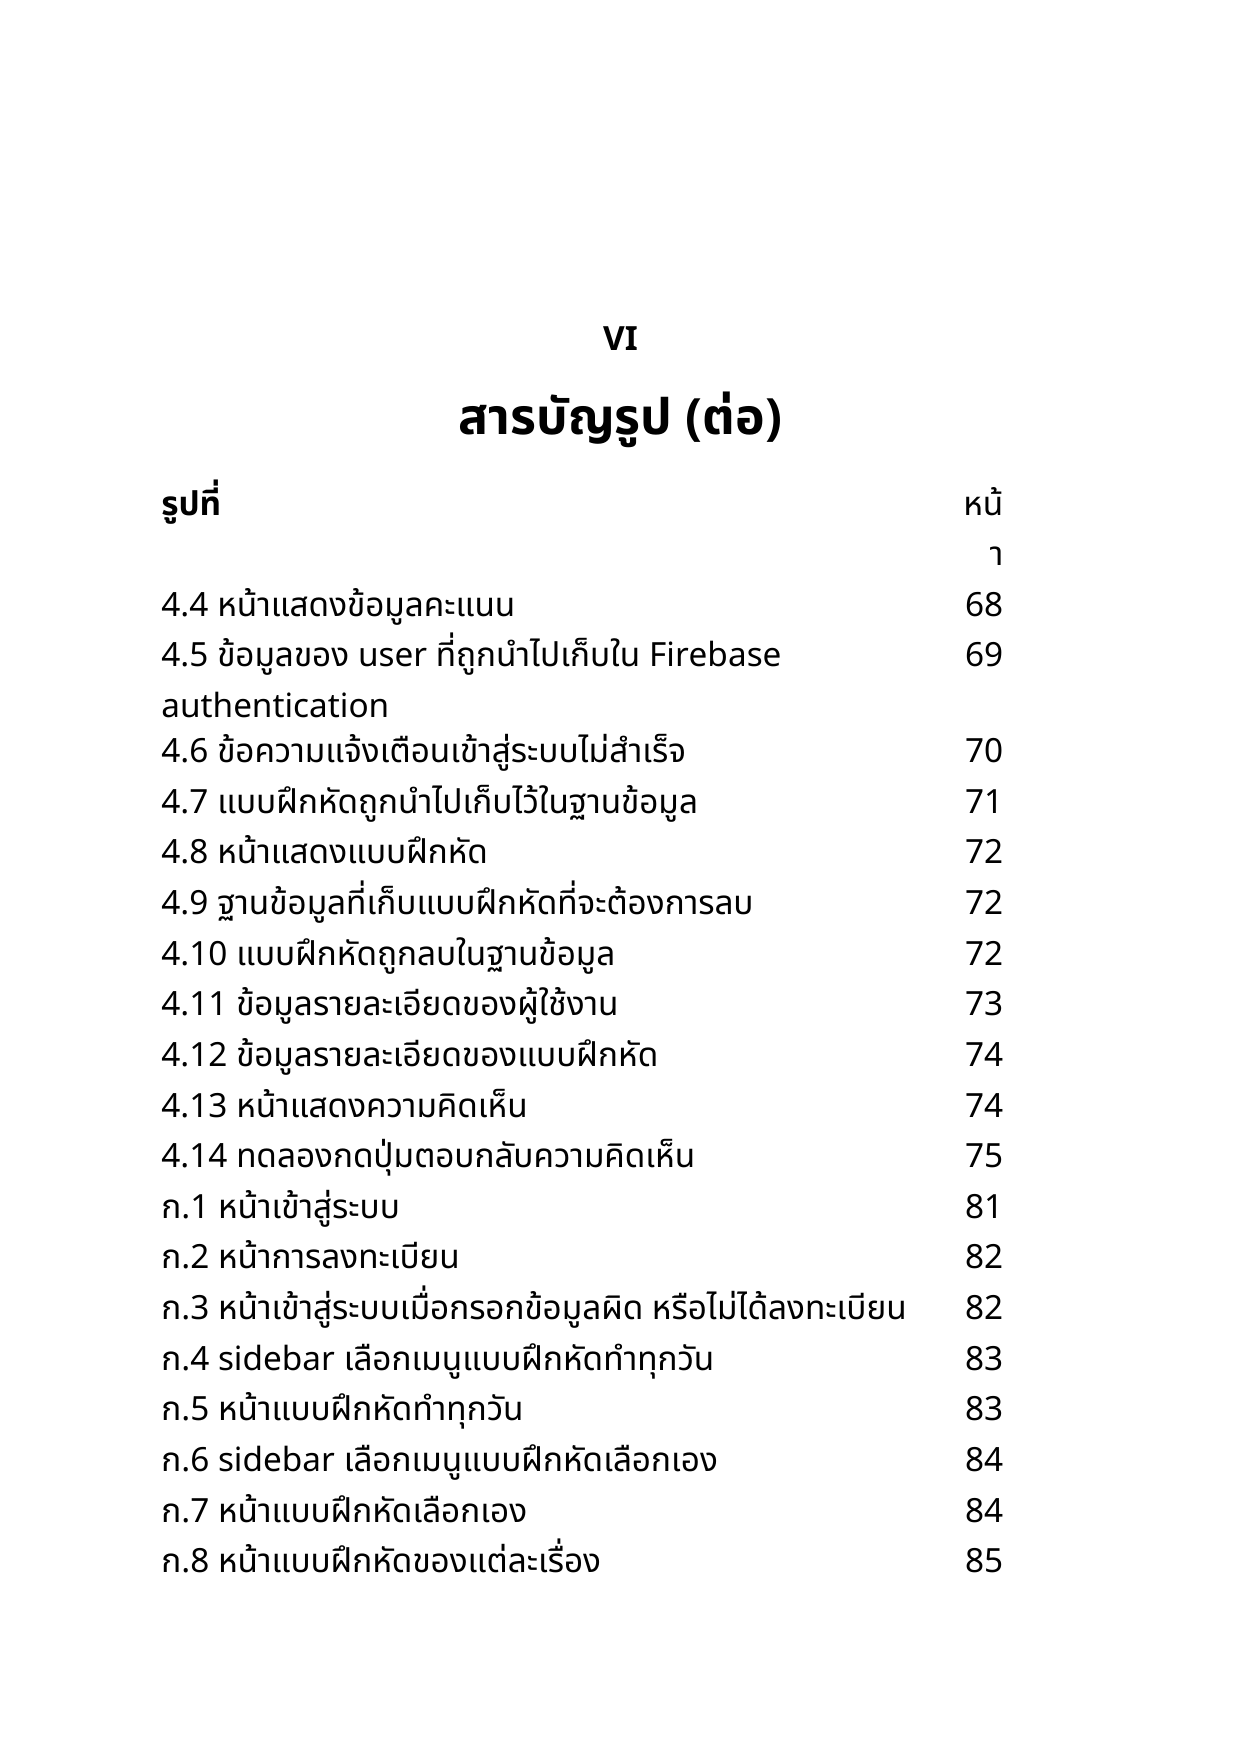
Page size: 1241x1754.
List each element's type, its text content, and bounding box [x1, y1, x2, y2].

table_cell 70 [947, 727, 1014, 778]
table_cell 4.11 ข้อมูลรายละเอียดของผู้ใช้งาน [150, 980, 947, 1031]
table_cell ก.5 หน้าแบบฝึกหัดทำทุกวัน [150, 1385, 947, 1436]
table_cell ก.3 หน้าเข้าสู่ระบบเมื่อกรอกข้อมูลผิด หรือไม่ได้ลงทะเบียน [150, 1284, 947, 1334]
table_cell 4.5 ข้อมูลของ user ที่ถูกนำไปเก็บใน Firebase authentication [150, 631, 947, 727]
table_cell 83 [947, 1385, 1014, 1436]
table_cell ก.6 sidebar เลือกเมนูแบบฝึกหัดเลือกเอง [150, 1436, 947, 1486]
table_cell ก.8 หน้าแบบฝึกหัดของแต่ละเรื่อง [150, 1537, 947, 1588]
table_cell 81 [947, 1183, 1014, 1233]
table_cell 74 [947, 1031, 1014, 1081]
table_cell 4.4 หน้าแสดงข้อมูลคะแนน [150, 580, 947, 631]
table_cell ก.7 หน้าแบบฝึกหัดเลือกเอง [150, 1486, 947, 1537]
table_cell 72 [947, 828, 1014, 879]
table_cell 73 [947, 980, 1014, 1031]
table_cell 4.6 ข้อความแจ้งเตือนเข้าสู่ระบบไม่สำเร็จ [150, 727, 947, 778]
text VI [150, 315, 1090, 361]
table_cell ก.1 หน้าเข้าสู่ระบบ [150, 1183, 947, 1233]
table_cell ก.2 หน้าการลงทะเบียน [150, 1233, 947, 1284]
table_cell 83 [947, 1335, 1014, 1385]
table_cell 84 [947, 1486, 1014, 1537]
table_cell 85 [947, 1537, 1014, 1588]
table_cell 4.8 หน้าแสดงแบบฝึกหัด [150, 828, 947, 879]
table_cell 4.12 ข้อมูลรายละเอียดของแบบฝึกหัด [150, 1031, 947, 1081]
table_cell 74 [947, 1081, 1014, 1132]
table_cell 4.14 ทดลองกดปุ่มตอบกลับความคิดเห็น [150, 1132, 947, 1183]
table_header รูปที่ [150, 480, 947, 580]
table_cell 69 [947, 631, 1014, 727]
table_cell 4.9 ฐานข้อมูลที่เก็บแบบฝึกหัดที่จะต้องการลบ [150, 879, 947, 929]
table_cell 68 [947, 580, 1014, 631]
table_cell ก.4 sidebar เลือกเมนูแบบฝึกหัดทำทุกวัน [150, 1335, 947, 1385]
table_cell 72 [947, 879, 1014, 929]
table_header หน้า [947, 480, 1014, 580]
table_cell 4.10 แบบฝึกหัดถูกลบในฐานข้อมูล [150, 930, 947, 980]
table_cell 82 [947, 1284, 1014, 1334]
table_cell 84 [947, 1436, 1014, 1486]
table_cell 4.7 แบบฝึกหัดถูกนำไปเก็บไว้ในฐานข้อมูล [150, 778, 947, 828]
table_cell 82 [947, 1233, 1014, 1284]
table_cell 4.13 หน้าแสดงความคิดเห็น [150, 1081, 947, 1132]
text สารบัญรูป (ต่อ) [150, 381, 1090, 457]
table_cell 72 [947, 930, 1014, 980]
table_cell 71 [947, 778, 1014, 828]
table_cell 75 [947, 1132, 1014, 1183]
